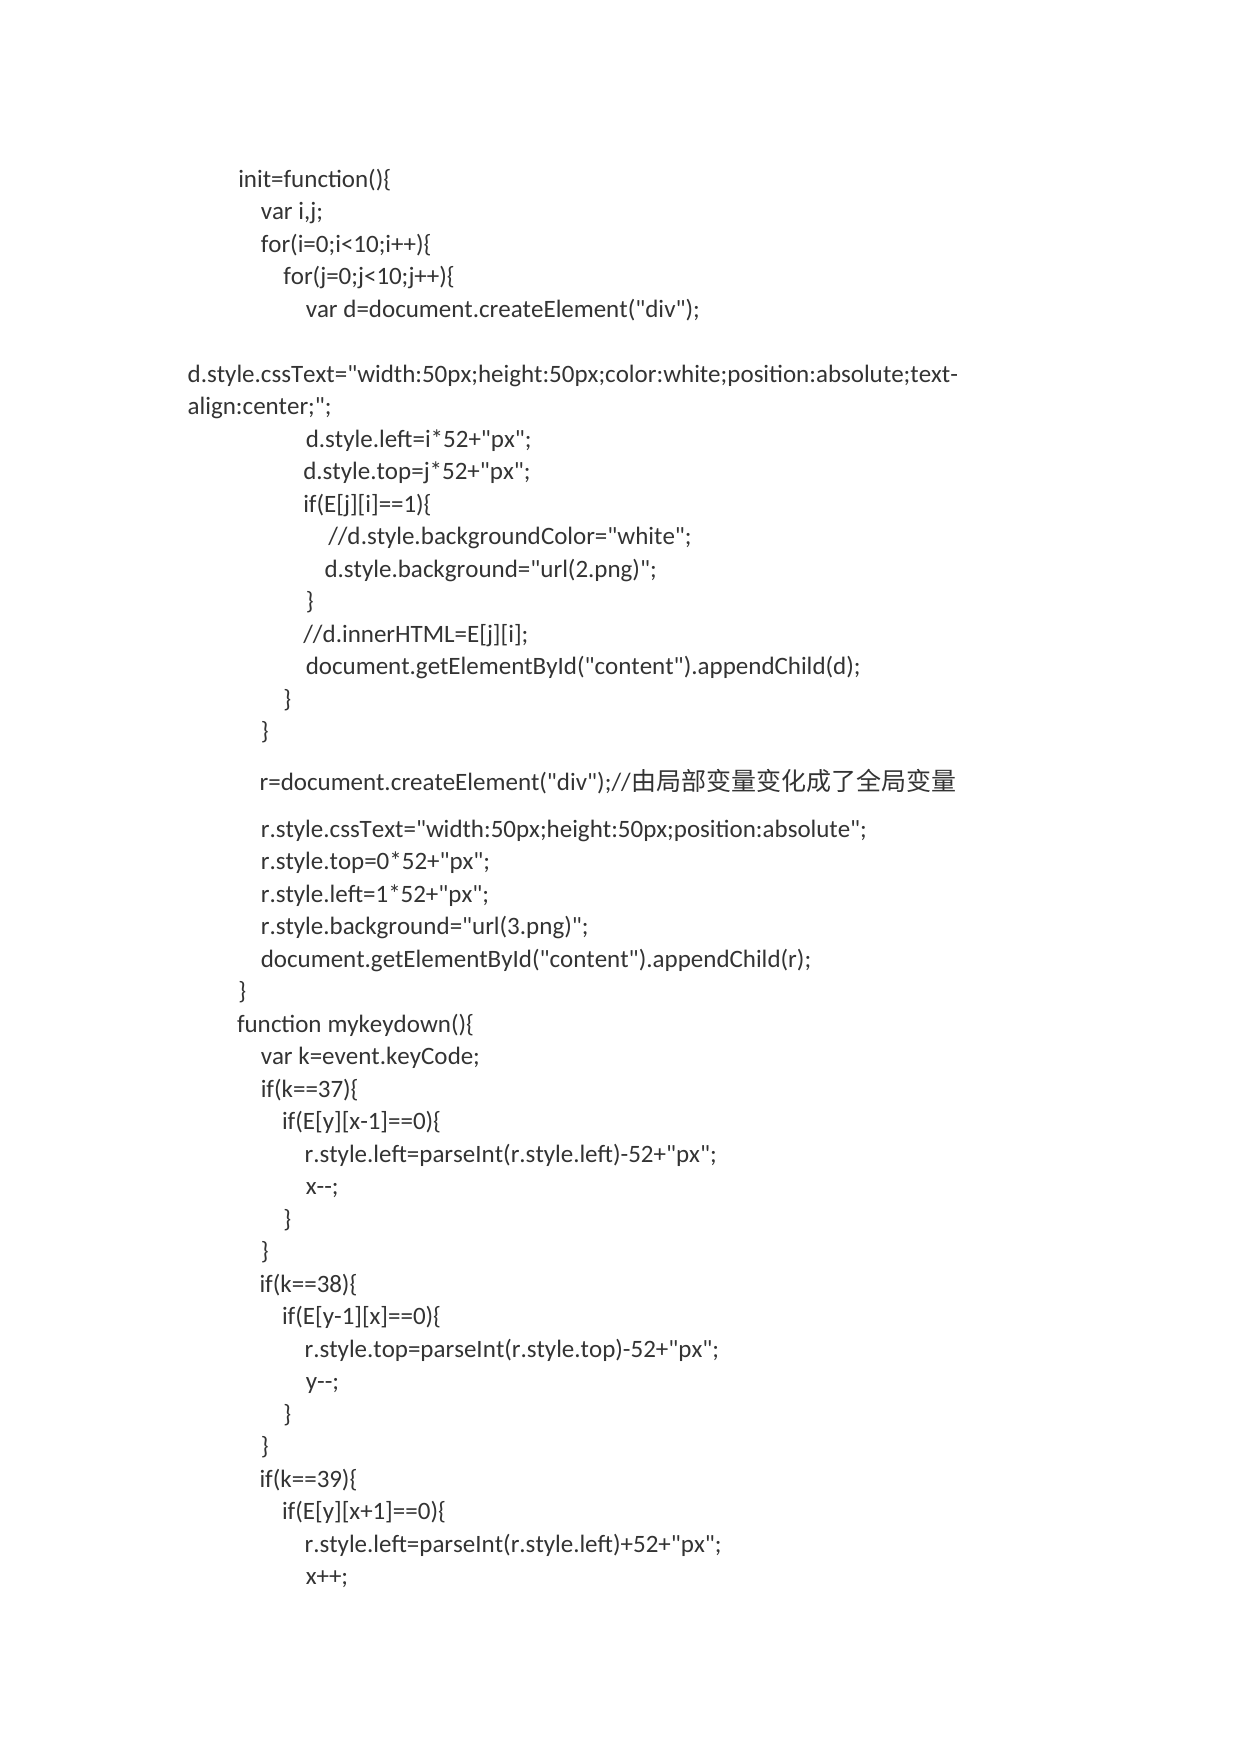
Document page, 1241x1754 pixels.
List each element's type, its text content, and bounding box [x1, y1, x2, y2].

text } [187, 1234, 1053, 1267]
text document.getElementById("content").appendChild(r); [187, 942, 1053, 974]
text var i,j; [187, 194, 1053, 227]
text init=function(){ [187, 162, 1053, 194]
text r.style.left=1*52+"px"; [187, 877, 1053, 909]
text var d=document.createElement("div"); [187, 292, 1053, 324]
text r.style.left=parseInt(r.style.left)+52+"px"; [187, 1527, 1053, 1559]
text } [187, 974, 1053, 1007]
text if(k==37){ [187, 1072, 1053, 1104]
text r.style.top=0*52+"px"; [187, 844, 1053, 877]
text function mykeydown(){ [187, 1007, 1053, 1039]
text x--; [187, 1169, 1053, 1202]
text for(i=0;i<10;i++){ [187, 227, 1053, 259]
text if(E[y][x-1]==0){ [187, 1104, 1053, 1137]
text r.style.cssText="width:50px;height:50px;position:absolute"; [187, 812, 1053, 844]
text x++; [187, 1559, 1053, 1592]
text if(k==38){ [187, 1267, 1053, 1299]
text var k=event.keyCode; [187, 1039, 1053, 1072]
text if(E[y-1][x]==0){ [187, 1299, 1053, 1332]
text if(k==39){ [187, 1462, 1053, 1494]
text r=document.createElement("div");//由局部变量变化成了全局变量 [187, 747, 1053, 812]
text for(j=0;j<10;j++){ [187, 259, 1053, 292]
text document.getElementById("content").appendChild(d); [187, 649, 1053, 682]
text if(E[j][i]==1){ [187, 487, 1053, 519]
text d.style.cssText="width:50px;height:50px;color:white;position:absolute;text-align:center;"; [187, 324, 1053, 422]
text } [187, 1429, 1053, 1462]
text r.style.left=parseInt(r.style.left)-52+"px"; [187, 1137, 1053, 1169]
text d.style.left=i*52+"px"; [187, 422, 1053, 454]
text d.style.top=j*52+"px"; [187, 454, 1053, 487]
text } [187, 1397, 1053, 1429]
text y--; [187, 1364, 1053, 1397]
text //d.style.backgroundColor="white"; [187, 519, 1053, 552]
text r.style.background="url(3.png)"; [187, 909, 1053, 942]
text if(E[y][x+1]==0){ [187, 1494, 1053, 1527]
text } [187, 714, 1053, 747]
text } [187, 584, 1053, 617]
text d.style.background="url(2.png)"; [187, 552, 1053, 584]
text r.style.top=parseInt(r.style.top)-52+"px"; [187, 1332, 1053, 1364]
text } [187, 1202, 1053, 1234]
text } [187, 682, 1053, 714]
text //d.innerHTML=E[j][i]; [187, 617, 1053, 649]
